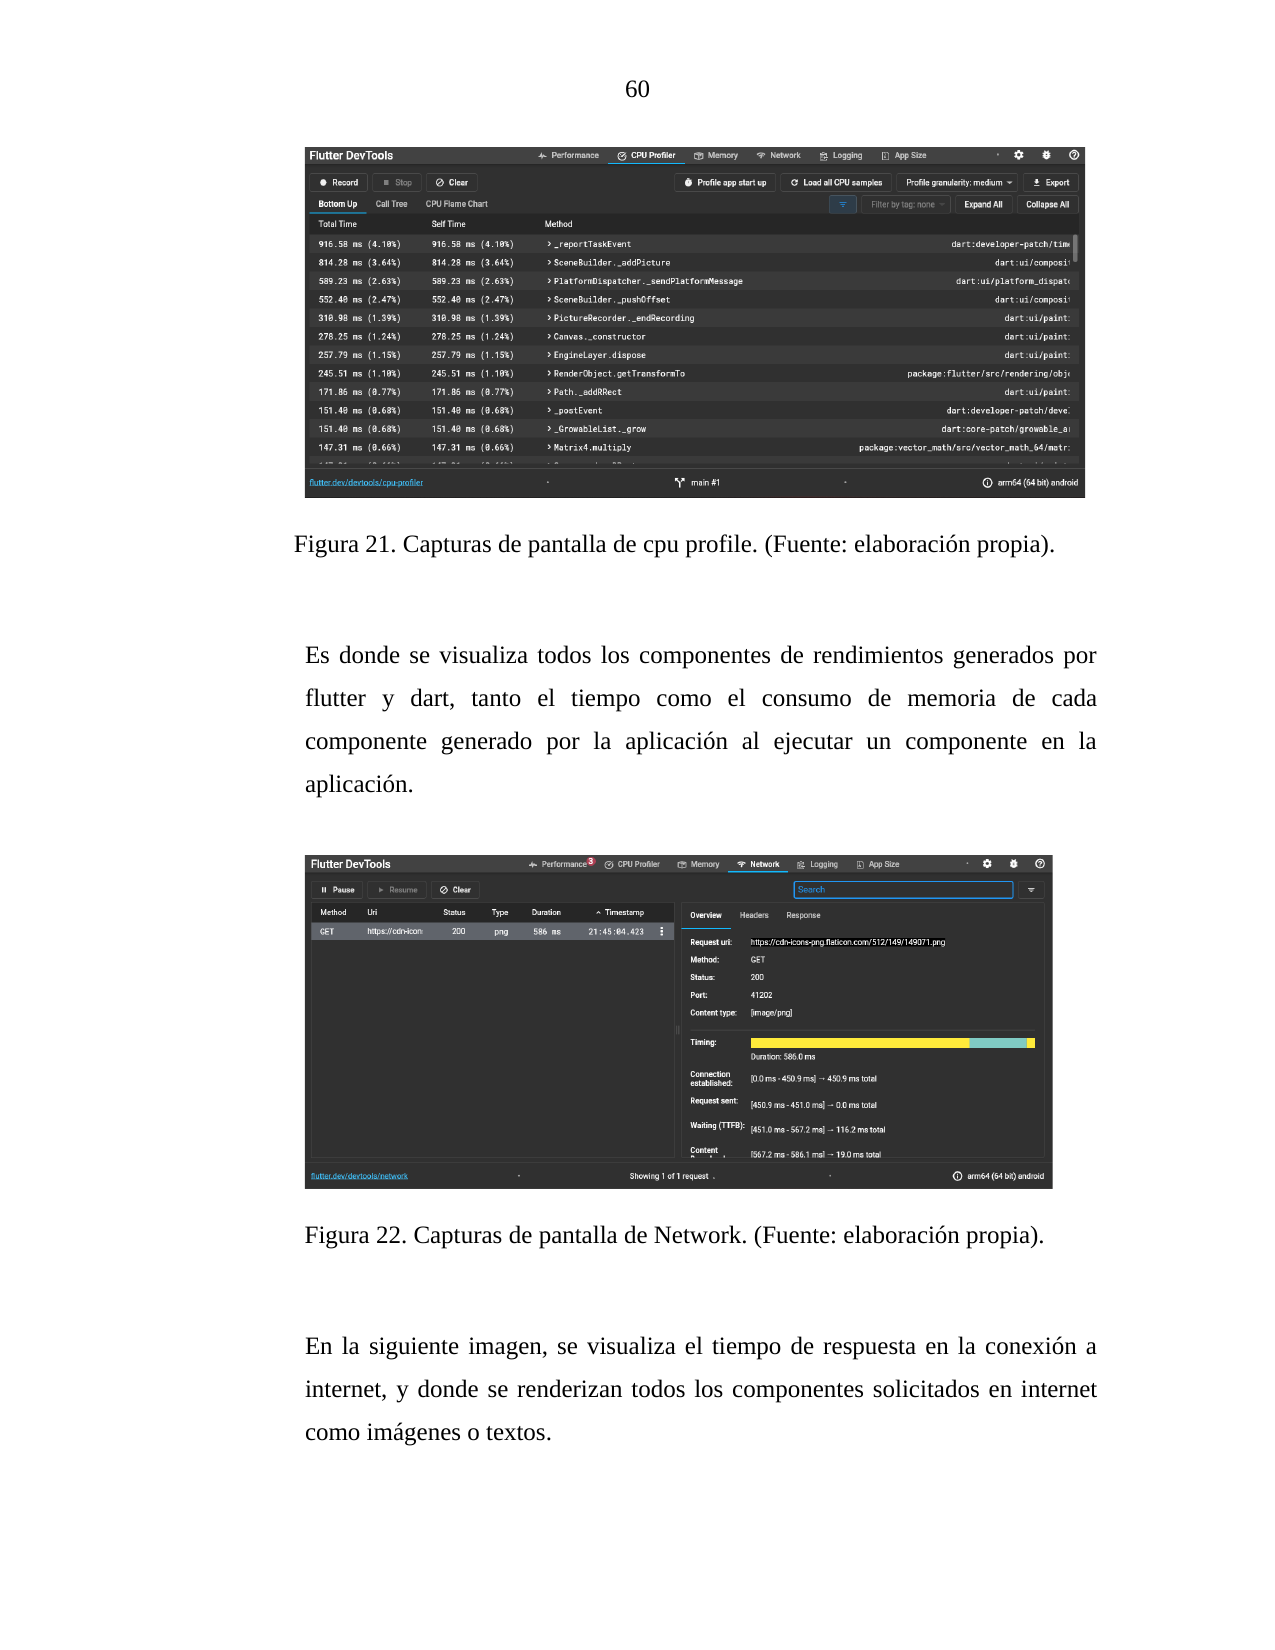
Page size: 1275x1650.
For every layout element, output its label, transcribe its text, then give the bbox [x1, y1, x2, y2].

text Figura 21. Capturas de pantalla de cpu profile. (Fuente: elaboración propia). [177, 529, 1098, 557]
picture [304, 855, 1053, 1189]
text Figura 22. Capturas de pantalla de Network. (Fuente: elaboración propia). [177, 1220, 1098, 1249]
list En la siguiente imagen, se visualiza el tiempo de respuesta en la conexión a internet, y donde se renderizan todos los componentes solicitados en internet como imágenes o textos. [305, 1331, 1098, 1446]
picture [304, 147, 1086, 498]
list Es donde se visualiza todos los componentes de rendimientos generados por flutter y dart, tanto el tiempo como el consumo de memoria de cada componente generado por la aplicación al ejecutar un componente en la aplicación. [305, 640, 1098, 798]
